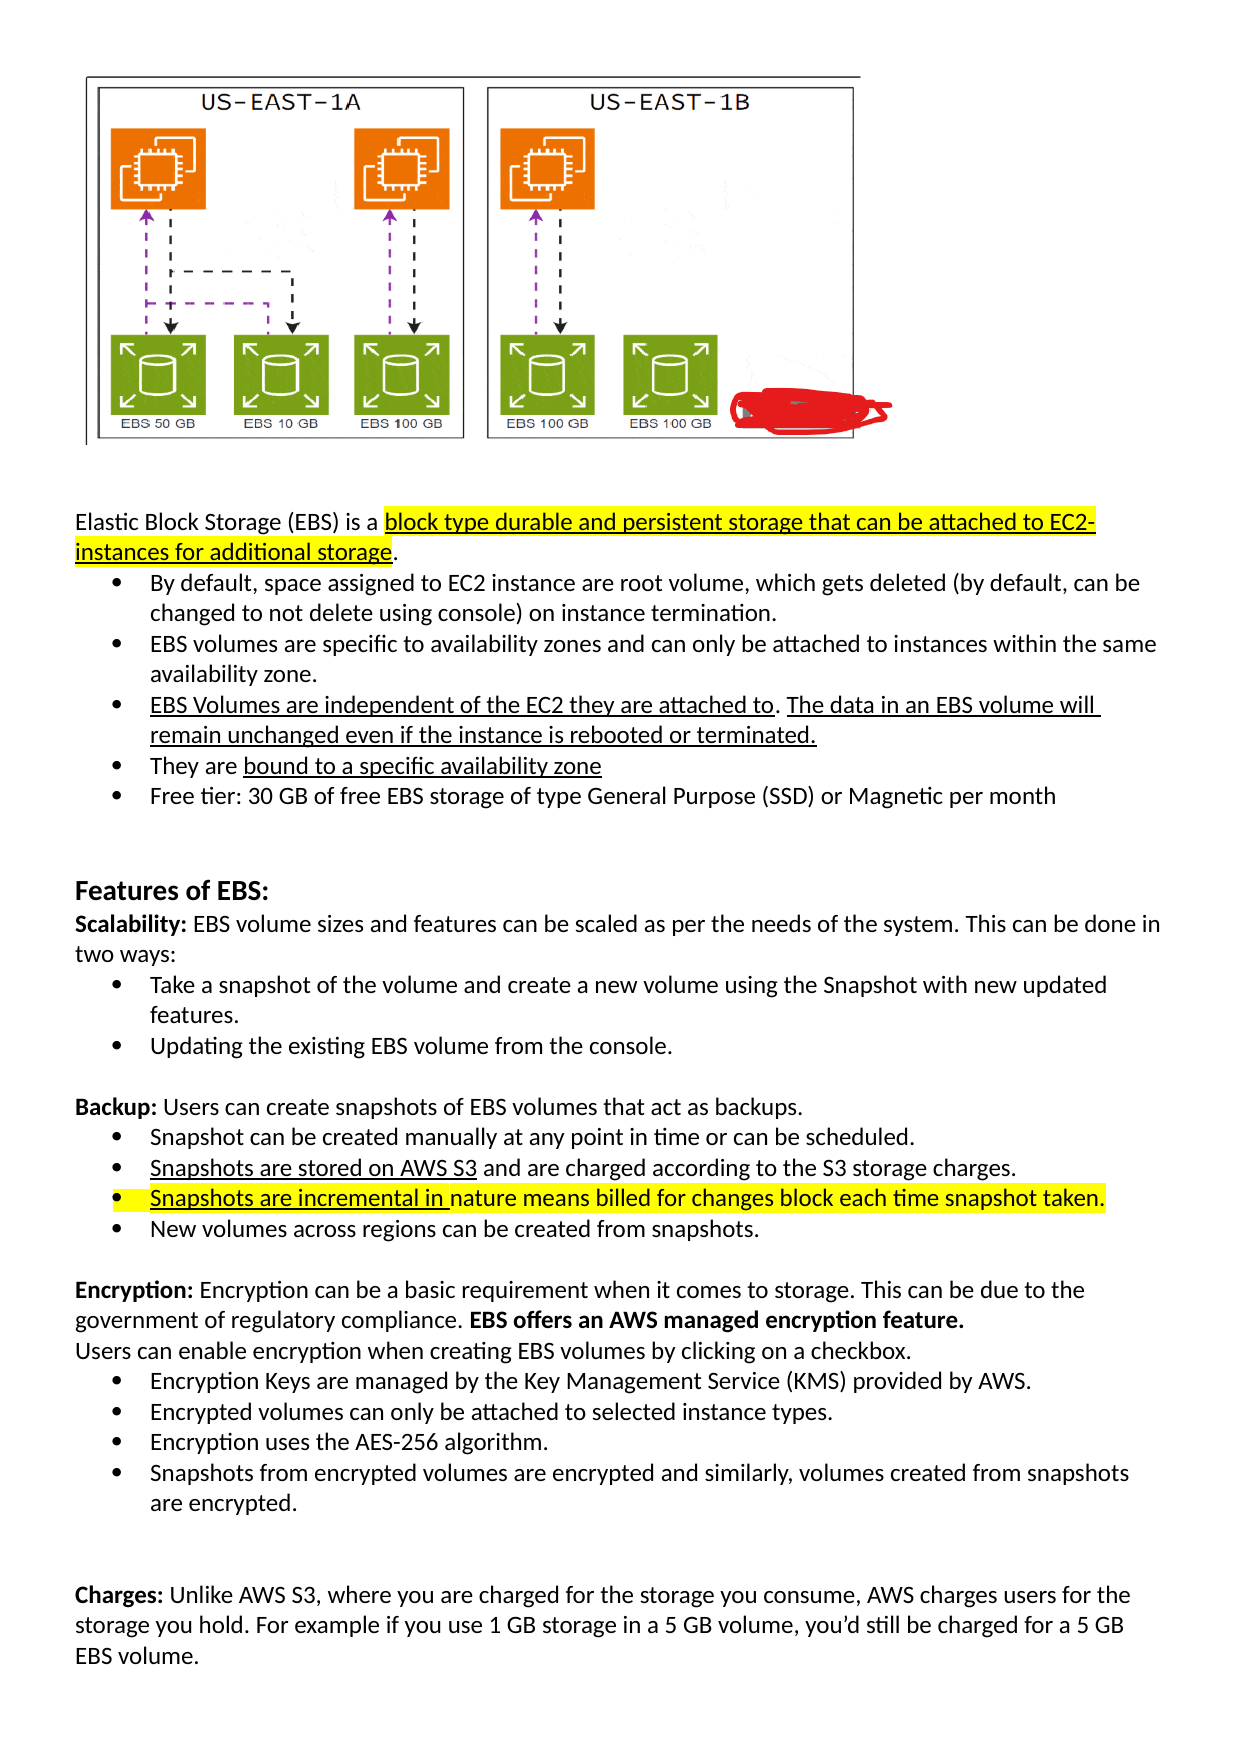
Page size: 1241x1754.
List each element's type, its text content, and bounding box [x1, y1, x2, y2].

text Users can enable encryption when creating EBS volumes by clicking on a checkbox. [75, 1335, 1165, 1366]
list Snapshots are stored on AWS S3 and are charged according to the S3 storage charges. [112, 1152, 1165, 1182]
list They are bound to a specific availability zone [112, 750, 1165, 781]
text Backup: Users can create snapshots of EBS volumes that act as backups. [75, 1091, 1165, 1121]
list Encryption Keys are managed by the Key Management Service (KMS) provided by AWS. [112, 1366, 1165, 1396]
list New volumes across regions can be created from snapshots. [112, 1213, 1165, 1243]
list Take a snapshot of the volume and create a new volume using the Snapshot with new updated features. [112, 969, 1165, 1030]
text Encryption: Encryption can be a basic requirement when it comes to storage. This can be due to the government of regulatory compliance. EBS offers an AWS managed encryption feature. [75, 1274, 1165, 1335]
text Elastic Block Storage (EBS) is a block type durable and persistent storage that can be attached to EC2-instances for additional storage. [75, 506, 384, 536]
text Charges: Unlike AWS S3, where you are charged for the storage you consume, AWS charges users for the storage you hold. For example if you use 1 GB storage in a 5 GB volume, you’d still be charged for a 5 GB EBS volume. [75, 1579, 1165, 1671]
list Snapshots are incremental in nature means billed for changes block each time snapshot taken. [112, 1182, 1165, 1213]
text Features of EBS: [75, 872, 1165, 908]
list By default, space assigned to EC2 instance are root volume, which gets deleted (by default, can be changed to not delete using console) on instance termination. [112, 567, 1165, 628]
list Snapshot can be created manually at any point in time or can be scheduled. [112, 1121, 1165, 1152]
picture [75, 75, 895, 445]
list Free tier: 30 GB of free EBS storage of type General Purpose (SSD) or Magnetic per month [112, 781, 1165, 811]
list Updating the existing EBS volume from the console. [112, 1030, 1165, 1060]
list Snapshots from encrypted volumes are encrypted and similarly, volumes created from snapshots are encrypted. [112, 1457, 1165, 1518]
text Elastic Block Storage (EBS) is a block type durable and persistent storage that can be attached to EC2-instances for additional storage. [392, 506, 1165, 567]
list Encryption uses the AES-256 algorithm. [112, 1427, 1165, 1457]
text Scalability: EBS volume sizes and features can be scaled as per the needs of the system. This can be done in two ways: [75, 908, 1165, 969]
list EBS Volumes are independent of the EC2 they are attached to. The data in an EBS volume will remain unchanged even if the instance is rebooted or terminated. [112, 689, 1165, 750]
list Encrypted volumes can only be attached to selected instance types. [112, 1396, 1165, 1427]
list EBS volumes are specific to availability zones and can only be attached to instances within the same availability zone. [112, 628, 1165, 689]
